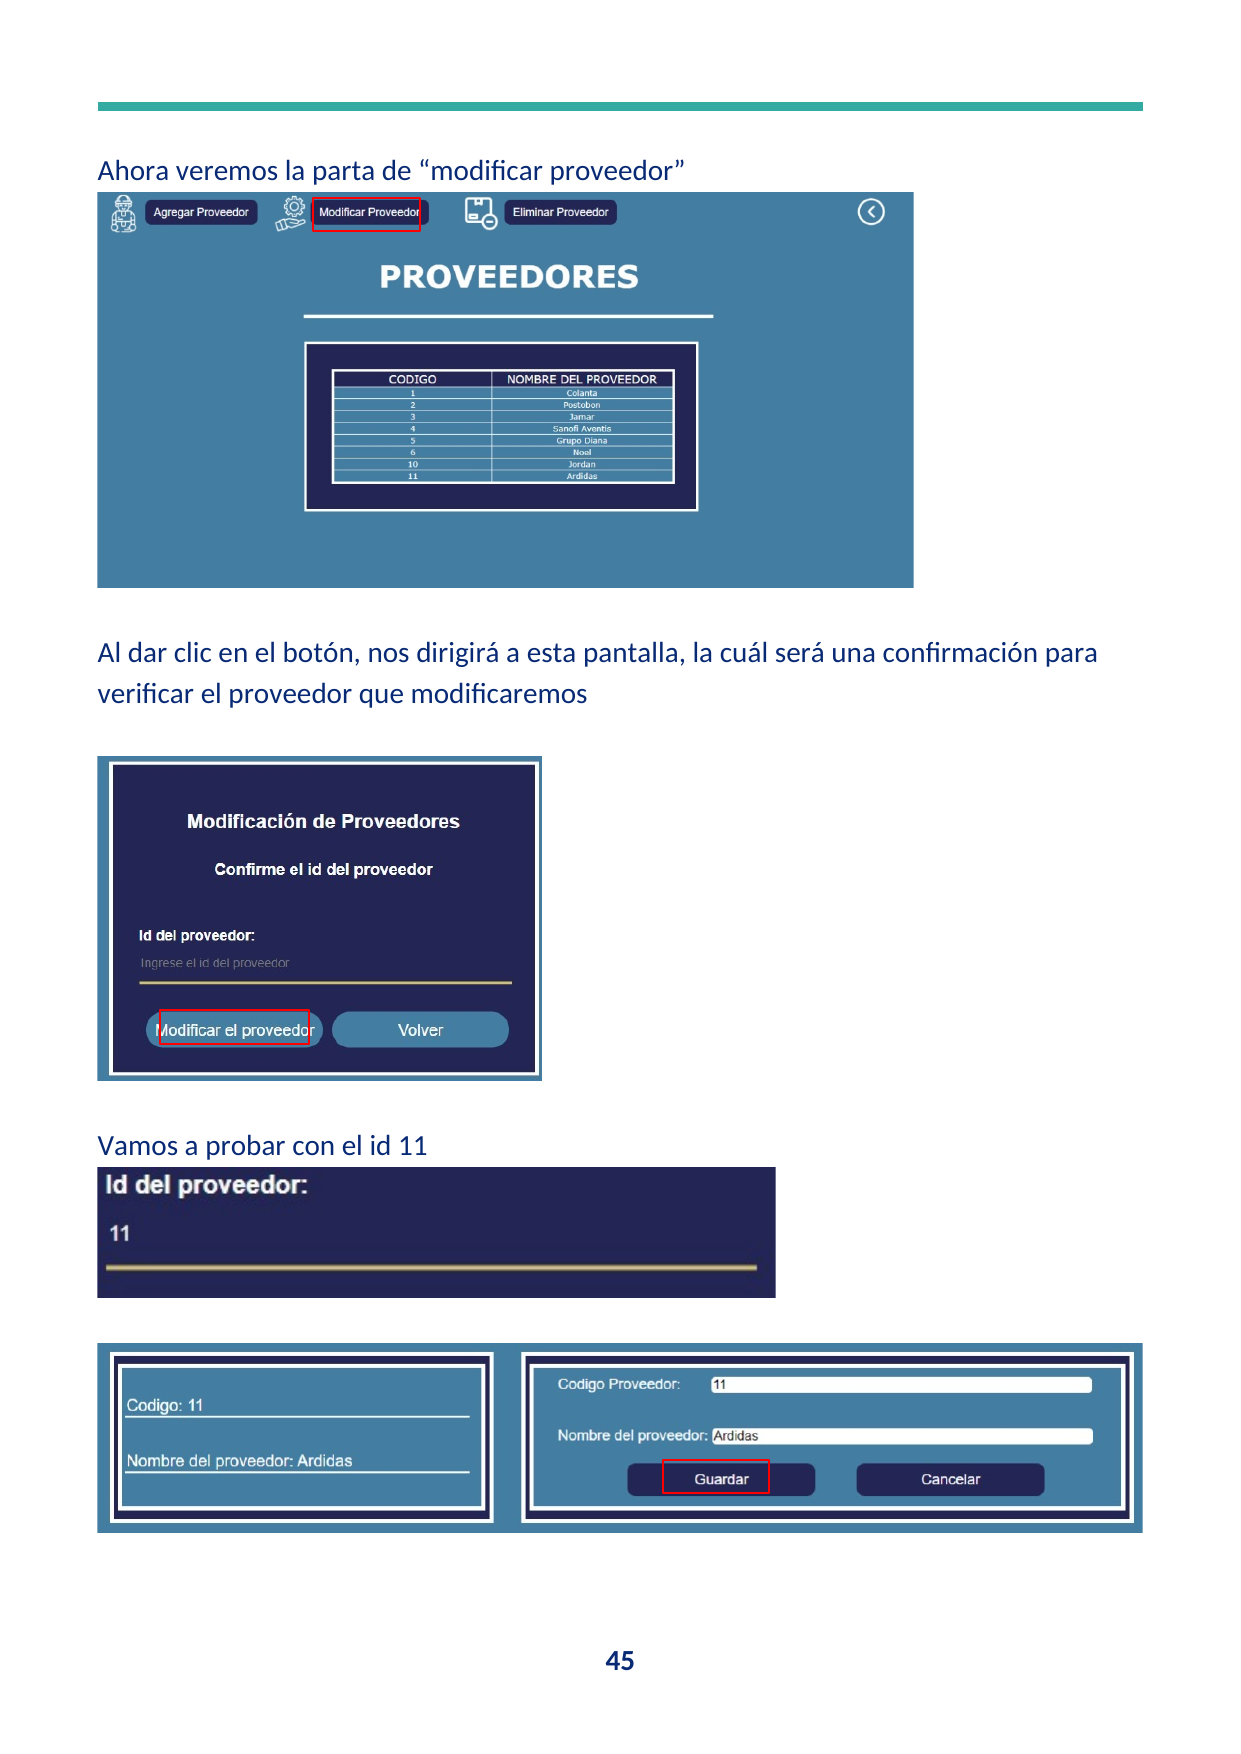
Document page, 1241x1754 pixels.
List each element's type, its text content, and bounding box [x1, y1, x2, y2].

text Al dar clic en el botón, nos dirigirá a esta pantalla, la cuál será una confirmación para verificar el proveedor que modificaremos [97, 634, 1143, 710]
text Vamos a probar con el id 11 [97, 1127, 1143, 1162]
picture [97, 756, 542, 1081]
picture [97, 1343, 1143, 1533]
picture [97, 192, 914, 588]
picture [97, 1167, 776, 1298]
text Ahora veremos la parta de “modificar proveedor” [97, 152, 1143, 187]
